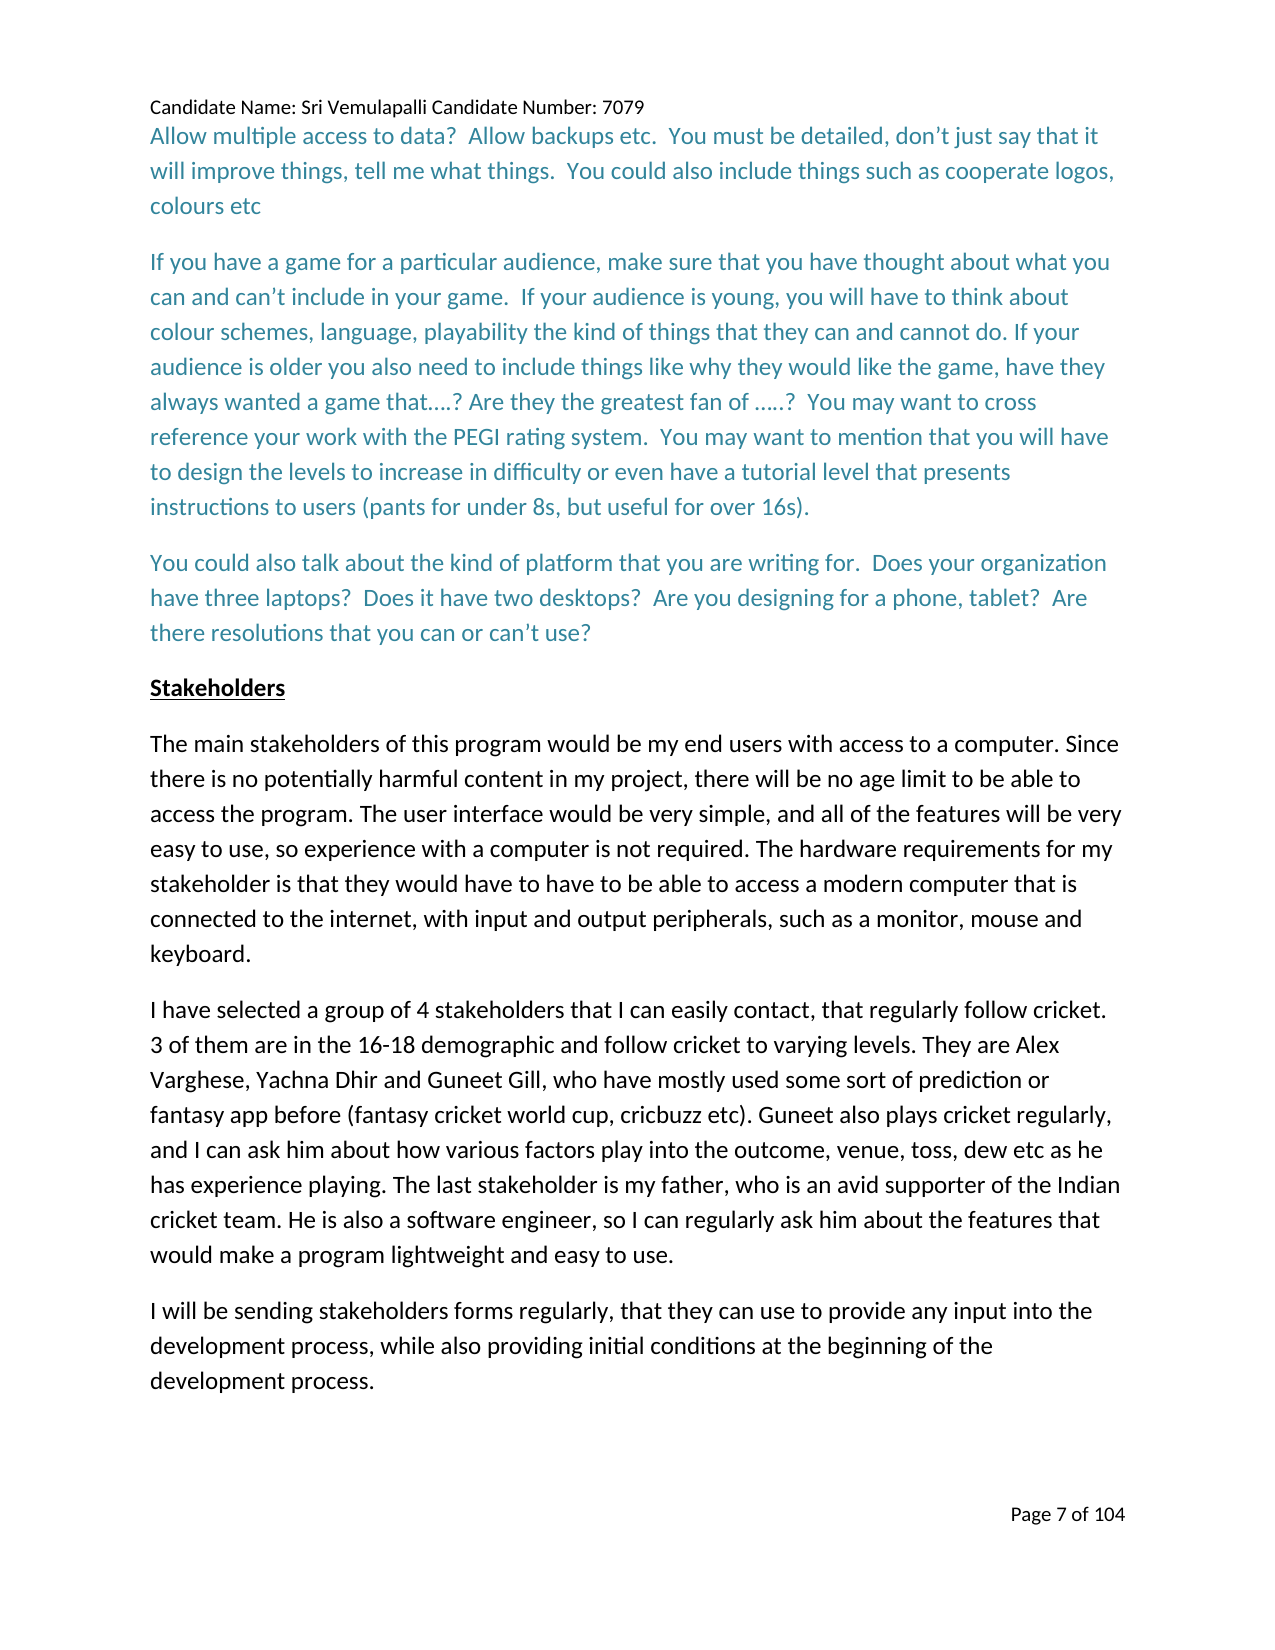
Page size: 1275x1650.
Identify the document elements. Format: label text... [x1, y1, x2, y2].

text If you have a game for a particular audience, make sure that you have thought about what you can and can’t include in your game. If your audience is young, you will have to think about colour schemes, language, playability the kind of things that they can and cannot do. If your audience is older you also need to include things like why they would like the game, have they always wanted a game that….? Are they the greatest fan of …..? You may want to cross reference your work with the PEGI rating system. You may want to mention that you will have to design the levels to increase in difficulty or even have a tutorial level that presents instructions to users (pants for under 8s, but useful for over 16s). [150, 246, 1125, 521]
text I have selected a group of 4 stakeholders that I can easily contact, that regularly follow cricket. 3 of them are in the 16-18 demographic and follow cricket to varying levels. They are Alex Varghese, Yachna Dhir and Guneet Gill, who have mostly used some sort of prediction or fantasy app before (fantasy cricket world cup, cricbuzz etc). Guneet also plays cricket regularly, and I can ask him about how various factors play into the outcome, venue, toss, dew etc as he has experience playing. The last stakeholder is my father, who is an avid supporter of the Indian cricket team. He is also a software engineer, so I can regularly ask him about the features that would make a program lightweight and easy to use. [150, 994, 1125, 1270]
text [149, 120, 1125, 221]
text Stakeholders [150, 672, 1125, 703]
text You could also talk about the kind of platform that you are writing for. Does your organization have three laptops? Does it have two desktops? Are you designing for a phone, tablet? Are there resolutions that you can or can’t use? [150, 547, 1125, 647]
text I will be sending stakeholders forms regularly, that they can use to provide any input into the development process, while also providing initial conditions at the beginning of the development process. [150, 1295, 1125, 1396]
text The main stakeholders of this program would be my end users with access to a computer. Since there is no potentially harmful content in my project, there will be no age limit to be able to access the program. The user interface would be very simple, and all of the features will be very easy to use, so experience with a computer is not required. The hardware requirements for my stakeholder is that they would have to have to be able to access a modern computer that is connected to the internet, with input and output peripherals, such as a monitor, mouse and keyboard. [150, 728, 1125, 969]
